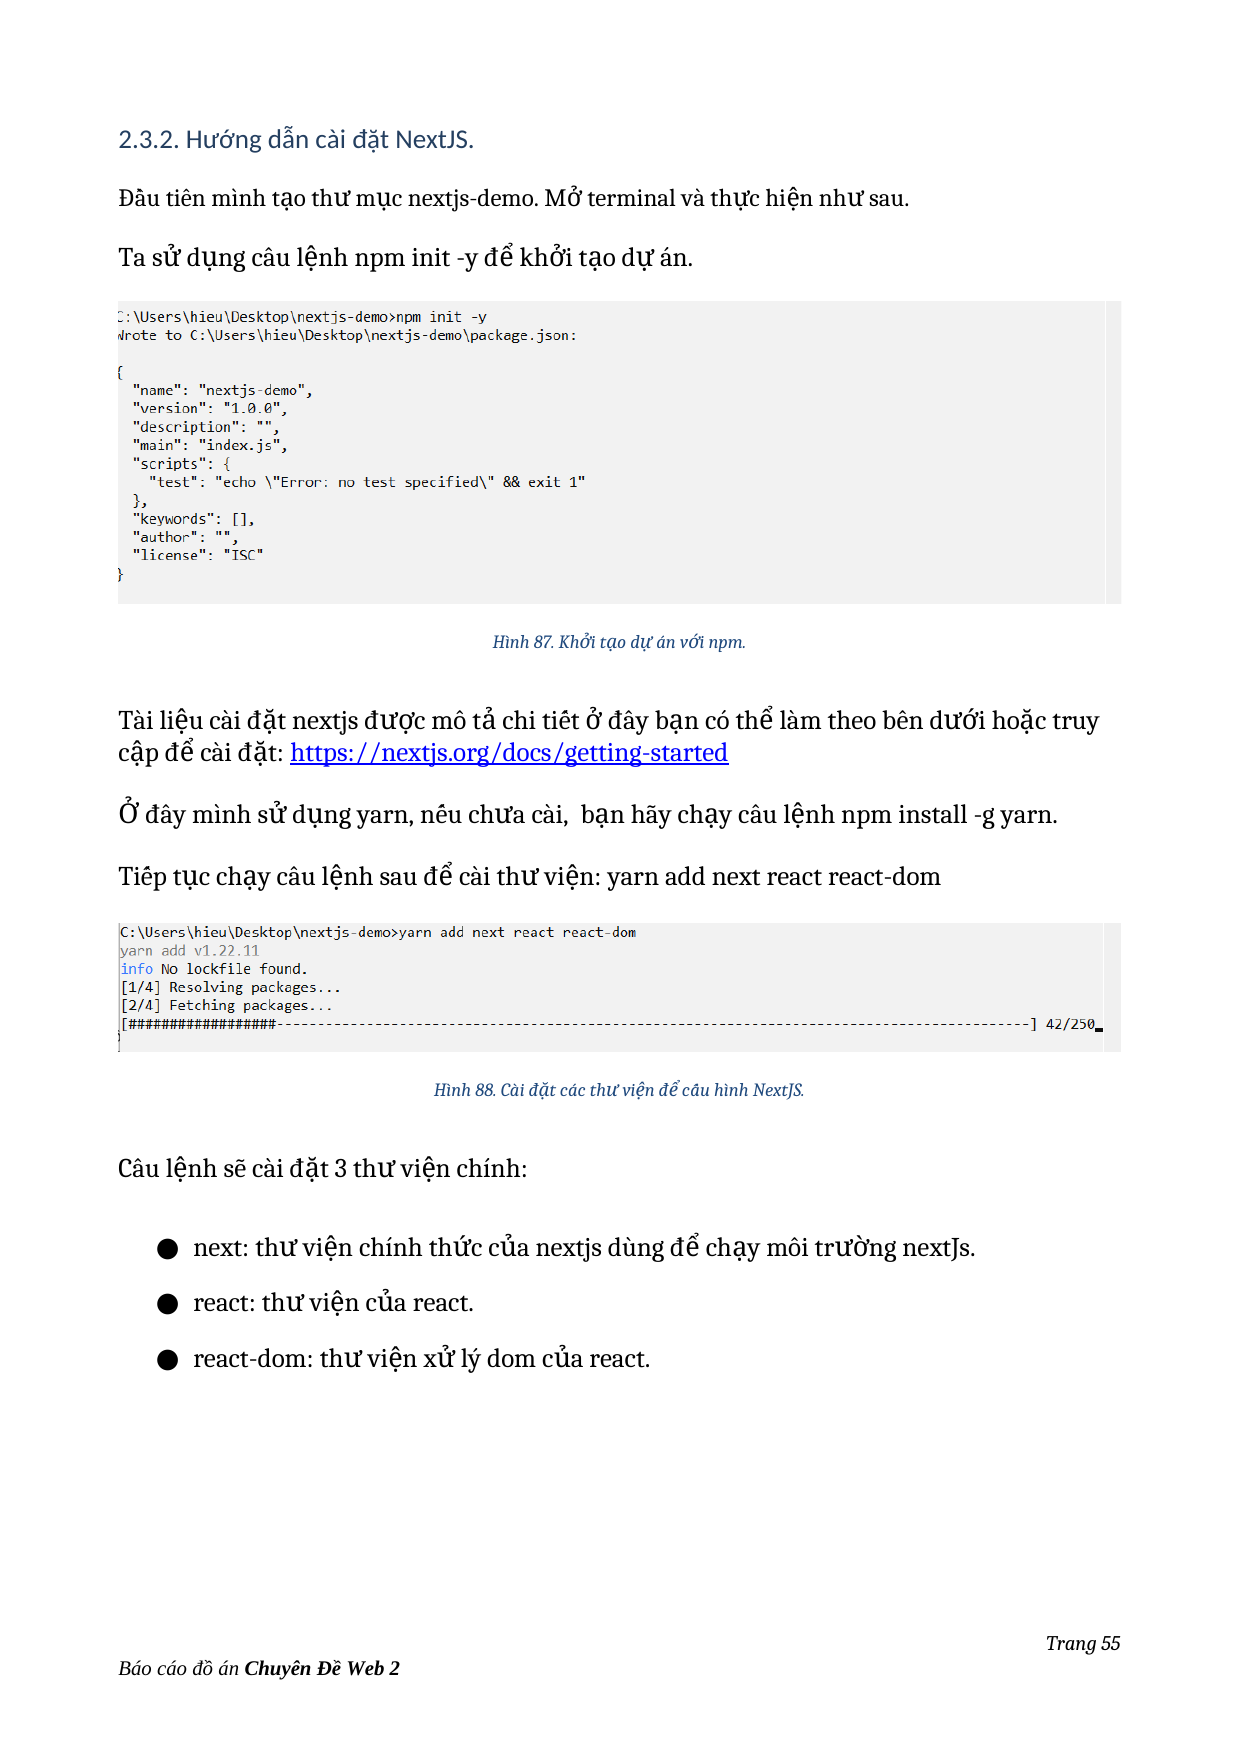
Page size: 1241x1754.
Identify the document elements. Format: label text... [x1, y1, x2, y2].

text Tiếp tục chạy câu lệnh sau để cài thư viện: yarn add next react react-dom [118, 861, 1122, 892]
text Ở đây mình sử dụng yarn, nếu chưa cài, bạn hãy chạy câu lệnh npm install -g yarn. [118, 799, 1122, 830]
subtitle 2.3.2. Hướng dẫn cài đặt NextJS. [118, 122, 1122, 155]
text Tài liệu cài đặt nextjs được mô tả chi tiết ở đây bạn có thể làm theo bên dưới hoặc truy cập để cài đặt: https://nextjs.org/docs/getting-started [118, 705, 1122, 768]
list react-dom: thư viện xử lý dom của react. [156, 1327, 1122, 1382]
list next: thư viện chính thức của nextjs dùng để chạy môi trường nextJs. [156, 1216, 1122, 1271]
list react: thư viện của react. [156, 1271, 1122, 1327]
text Hình 87. Khởi tạo dự án với npm. [118, 632, 1122, 653]
picture [118, 301, 1122, 604]
text Câu lệnh sẽ cài đặt 3 thư viện chính: [118, 1153, 1122, 1185]
picture [118, 923, 1121, 1052]
text Đầu tiên mình tạo thư mục nextjs-demo. Mở terminal và thực hiện như sau. [118, 184, 1122, 213]
text Ta sử dụng câu lệnh npm init -y để khởi tạo dự án. [118, 242, 1122, 273]
text Hình 88. Cài đặt các thư viện để cấu hình NextJS. [118, 1080, 1122, 1102]
